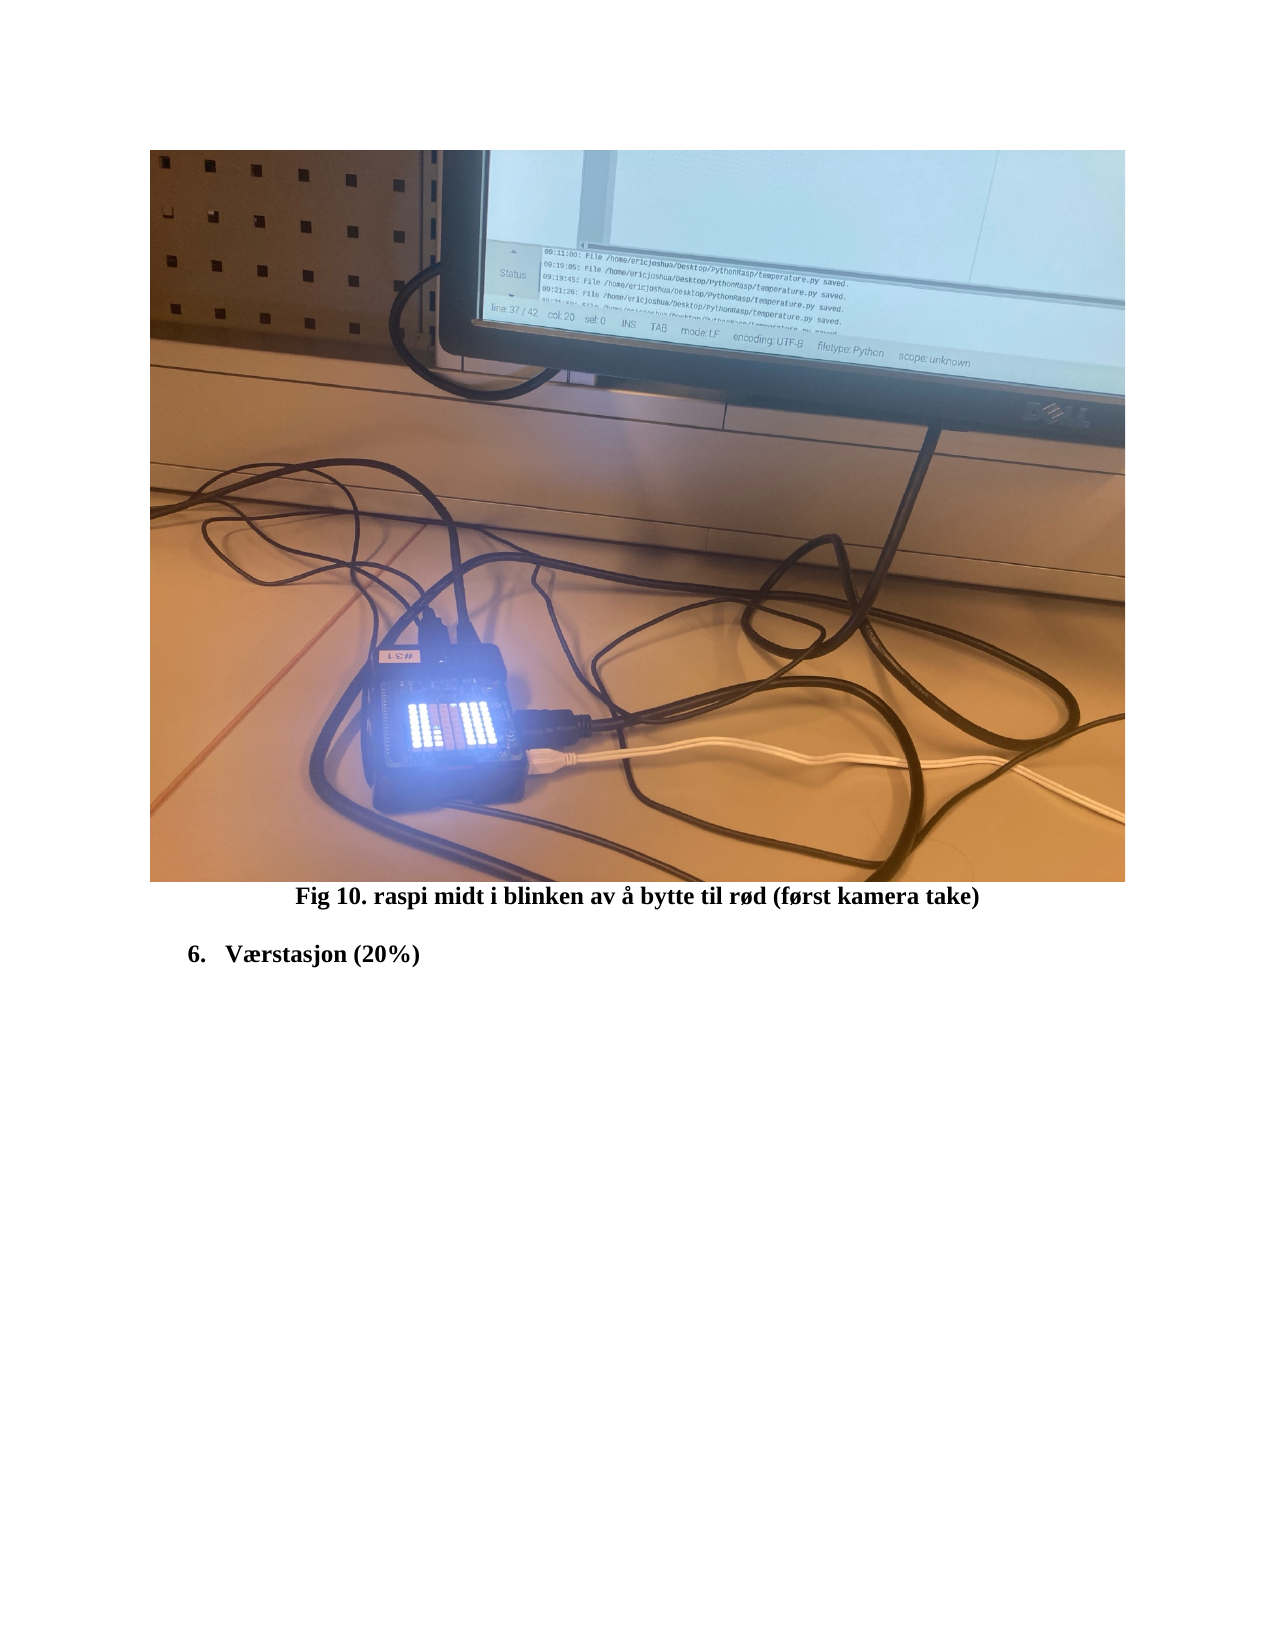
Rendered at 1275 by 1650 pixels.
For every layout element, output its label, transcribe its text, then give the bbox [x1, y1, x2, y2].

picture [150, 150, 1125, 882]
list Værstasjon (20%) [187, 939, 1125, 967]
text Fig 10. raspi midt i blinken av å bytte til rød (først kamera take) [150, 882, 1125, 910]
